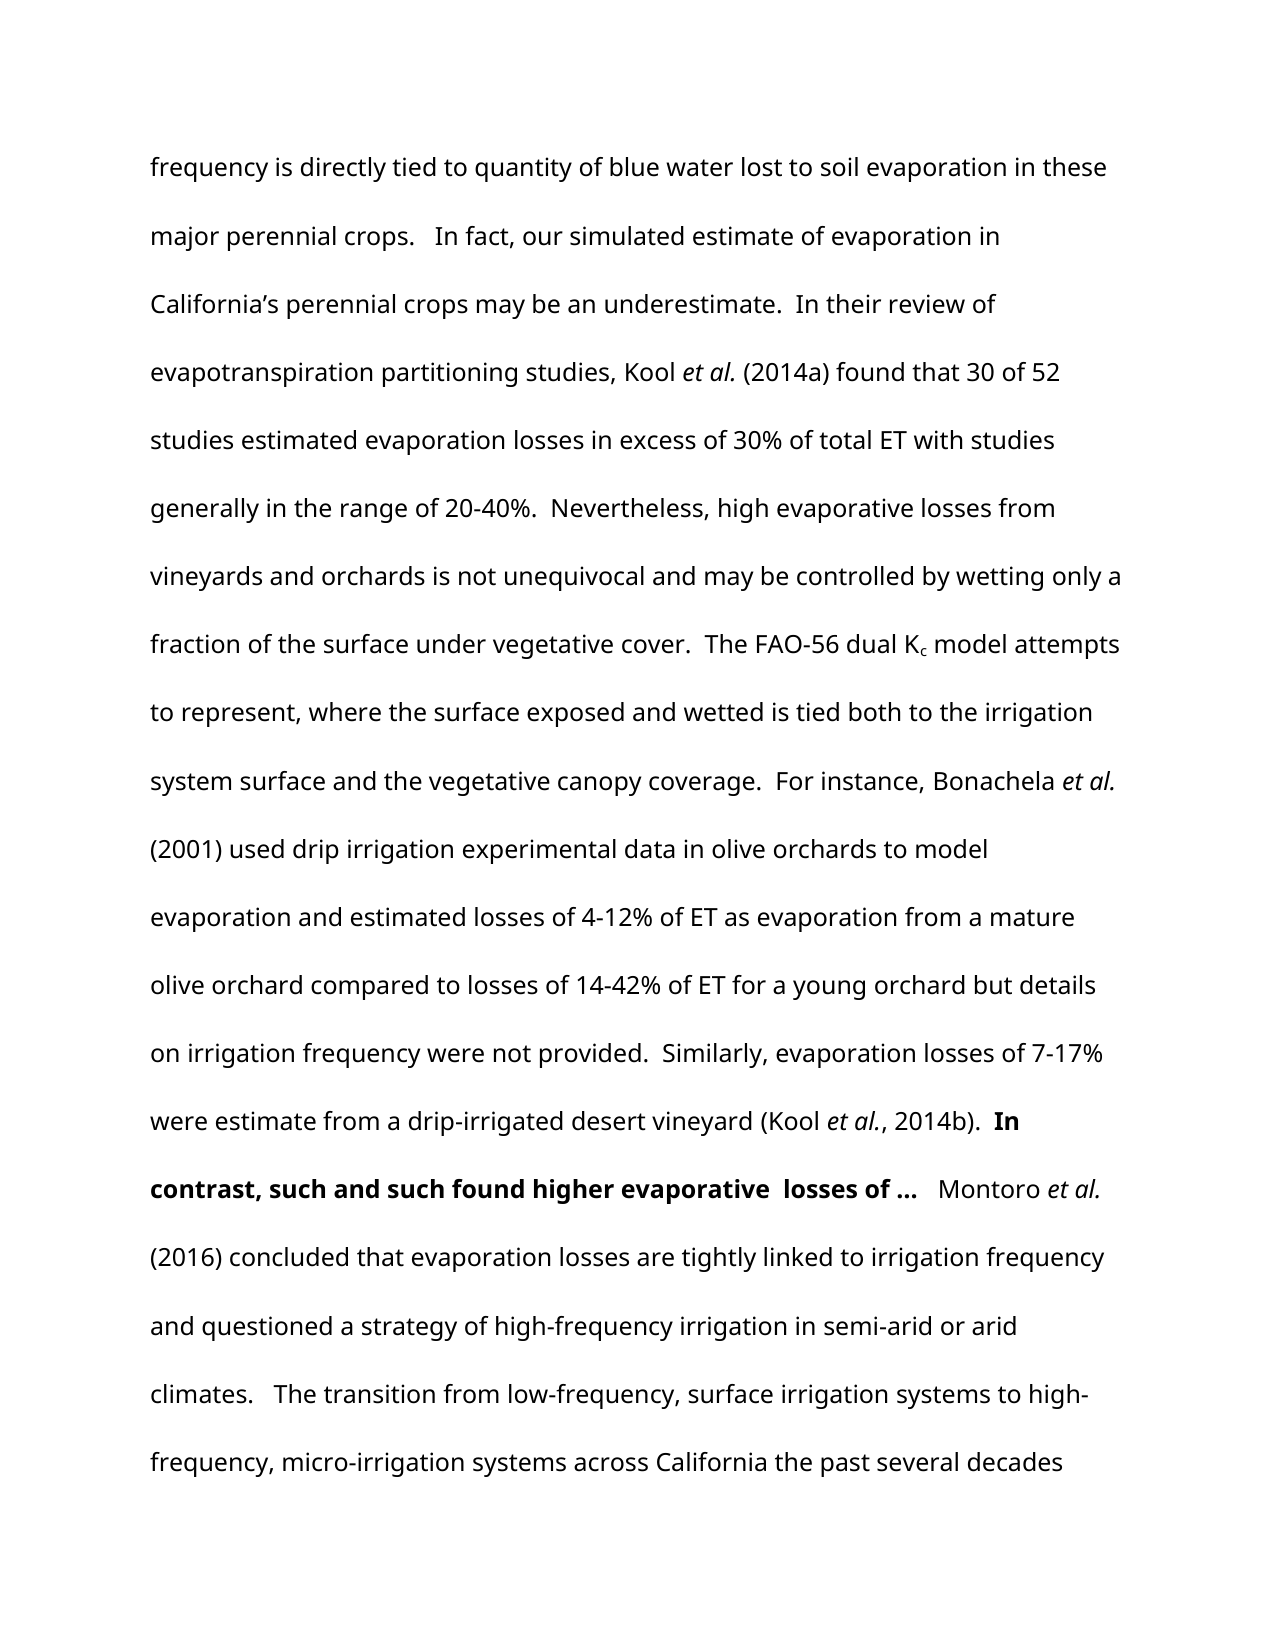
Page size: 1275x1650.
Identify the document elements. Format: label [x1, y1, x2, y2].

text [150, 150, 1125, 1478]
